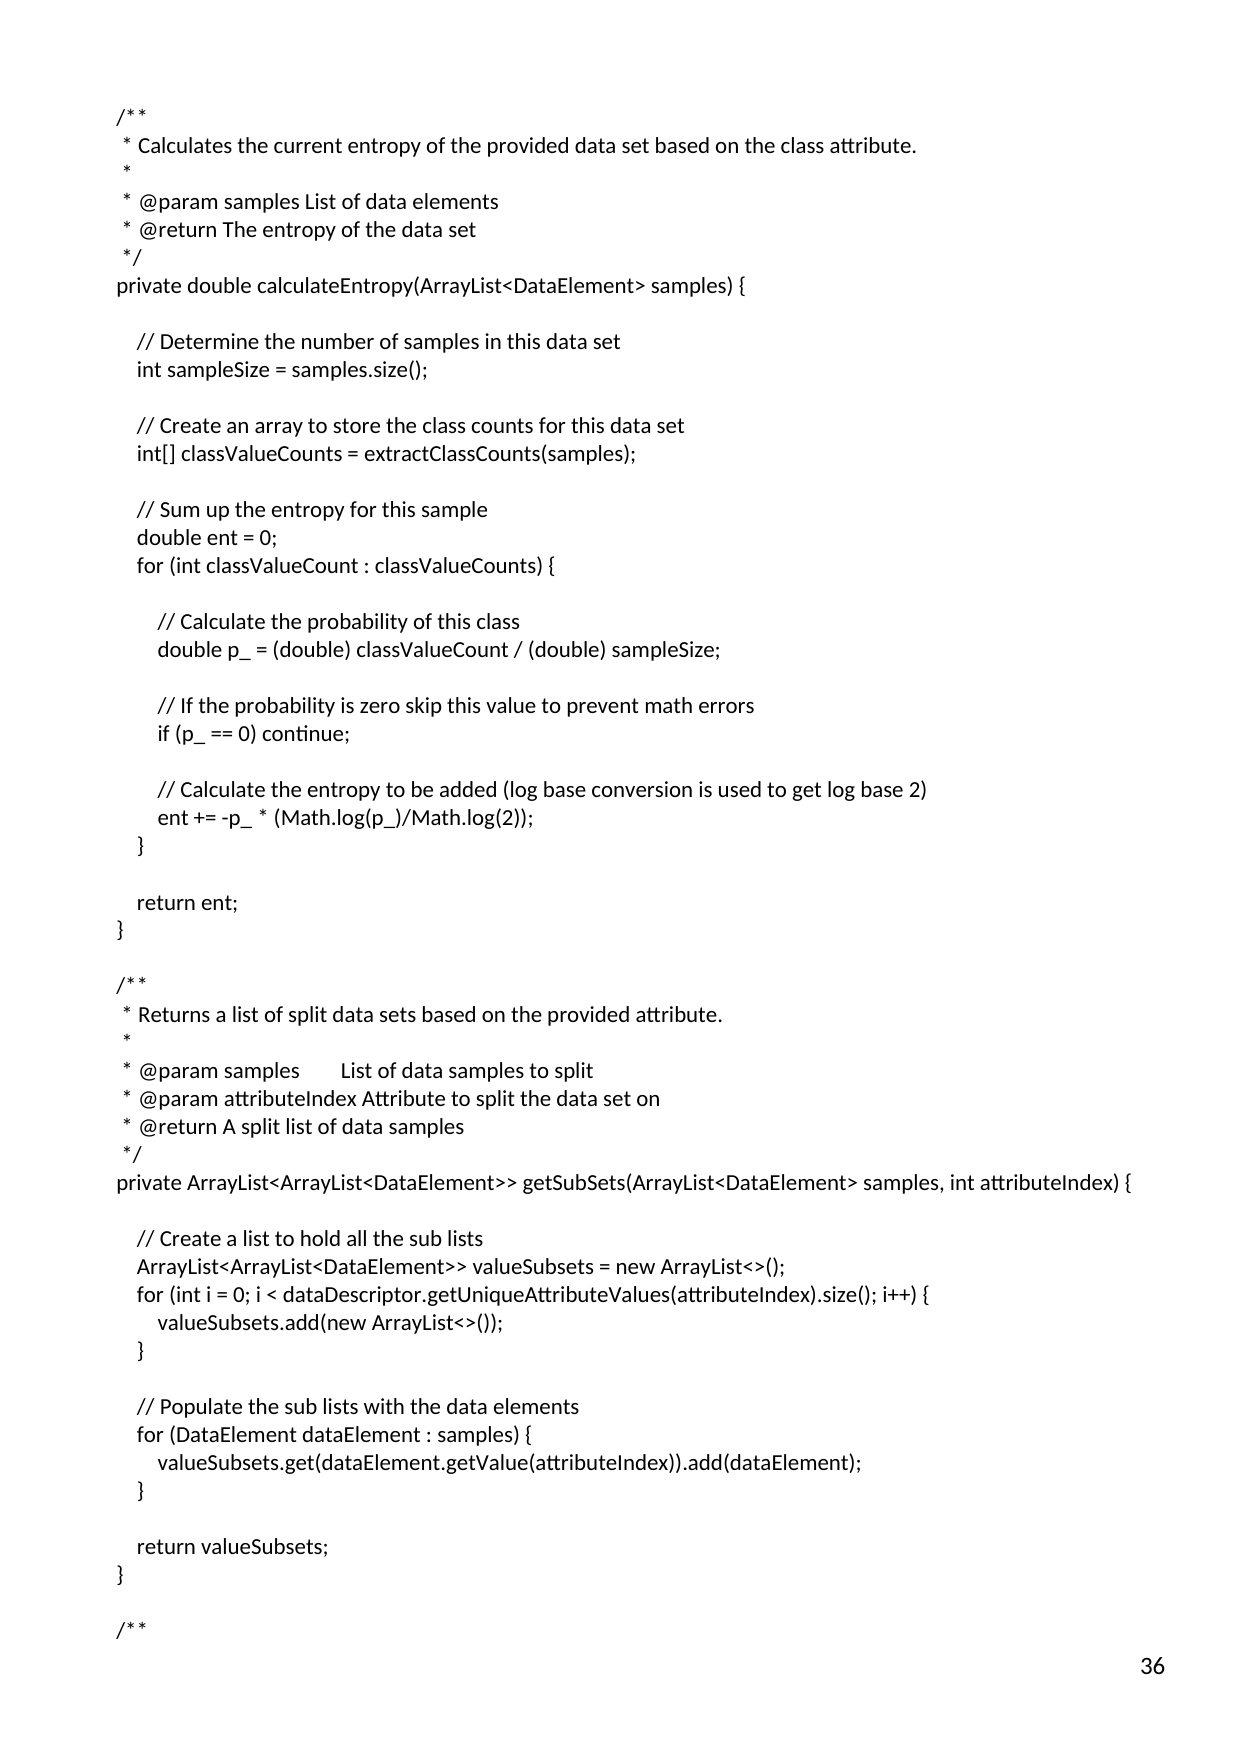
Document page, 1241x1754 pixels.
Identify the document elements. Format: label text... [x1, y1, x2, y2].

text /** [75, 972, 1165, 1000]
text */ [75, 1140, 1165, 1168]
text valueSubsets.add(new ArrayList<>()); [75, 1308, 1165, 1336]
text return ent; [75, 888, 1165, 916]
text */ [75, 243, 1165, 271]
text int sampleSize = samples.size(); [75, 355, 1165, 383]
text * @return The entropy of the data set [75, 215, 1165, 243]
text if (p_ == 0) continue; [75, 719, 1165, 747]
text for (int i = 0; i < dataDescriptor.getUniqueAttributeValues(attributeIndex).size(); i++) { [75, 1280, 1165, 1308]
text // Determine the number of samples in this data set [75, 327, 1165, 355]
text for (int classValueCount : classValueCounts) { [75, 551, 1165, 579]
text } [75, 1560, 1165, 1588]
text ArrayList<ArrayList<DataElement>> valueSubsets = new ArrayList<>(); [75, 1252, 1165, 1280]
text * Calculates the current entropy of the provided data set based on the class attribute. [75, 131, 1165, 159]
text // Create a list to hold all the sub lists [75, 1224, 1165, 1252]
text // Create an array to store the class counts for this data set [75, 411, 1165, 439]
text // Calculate the entropy to be added (log base conversion is used to get log base 2) [75, 776, 1165, 803]
text private ArrayList<ArrayList<DataElement>> getSubSets(ArrayList<DataElement> samples, int attributeIndex) { [75, 1168, 1165, 1196]
text * [75, 1028, 1165, 1056]
text } [75, 1336, 1165, 1364]
text /** [75, 103, 1165, 131]
text // Calculate the probability of this class [75, 607, 1165, 635]
text * @param samples List of data samples to split [75, 1056, 1165, 1084]
text double p_ = (double) classValueCount / (double) sampleSize; [75, 635, 1165, 663]
text return valueSubsets; [75, 1532, 1165, 1560]
text int[] classValueCounts = extractClassCounts(samples); [75, 439, 1165, 467]
text /** [75, 1616, 1165, 1644]
text for (DataElement dataElement : samples) { [75, 1420, 1165, 1448]
text * @param samples List of data elements [75, 187, 1165, 215]
text * Returns a list of split data sets based on the provided attribute. [75, 1000, 1165, 1028]
text } [75, 1476, 1165, 1504]
text } [75, 832, 1165, 859]
text } [75, 916, 1165, 944]
text ent += -p_ * (Math.log(p_)/Math.log(2)); [75, 803, 1165, 832]
text * @param attributeIndex Attribute to split the data set on [75, 1084, 1165, 1112]
text * @return A split list of data samples [75, 1112, 1165, 1140]
text private double calculateEntropy(ArrayList<DataElement> samples) { [75, 271, 1165, 299]
text // Sum up the entropy for this sample [75, 495, 1165, 523]
text double ent = 0; [75, 523, 1165, 551]
text // Populate the sub lists with the data elements [75, 1392, 1165, 1420]
text valueSubsets.get(dataElement.getValue(attributeIndex)).add(dataElement); [75, 1448, 1165, 1476]
text // If the probability is zero skip this value to prevent math errors [75, 691, 1165, 719]
text * [75, 159, 1165, 187]
